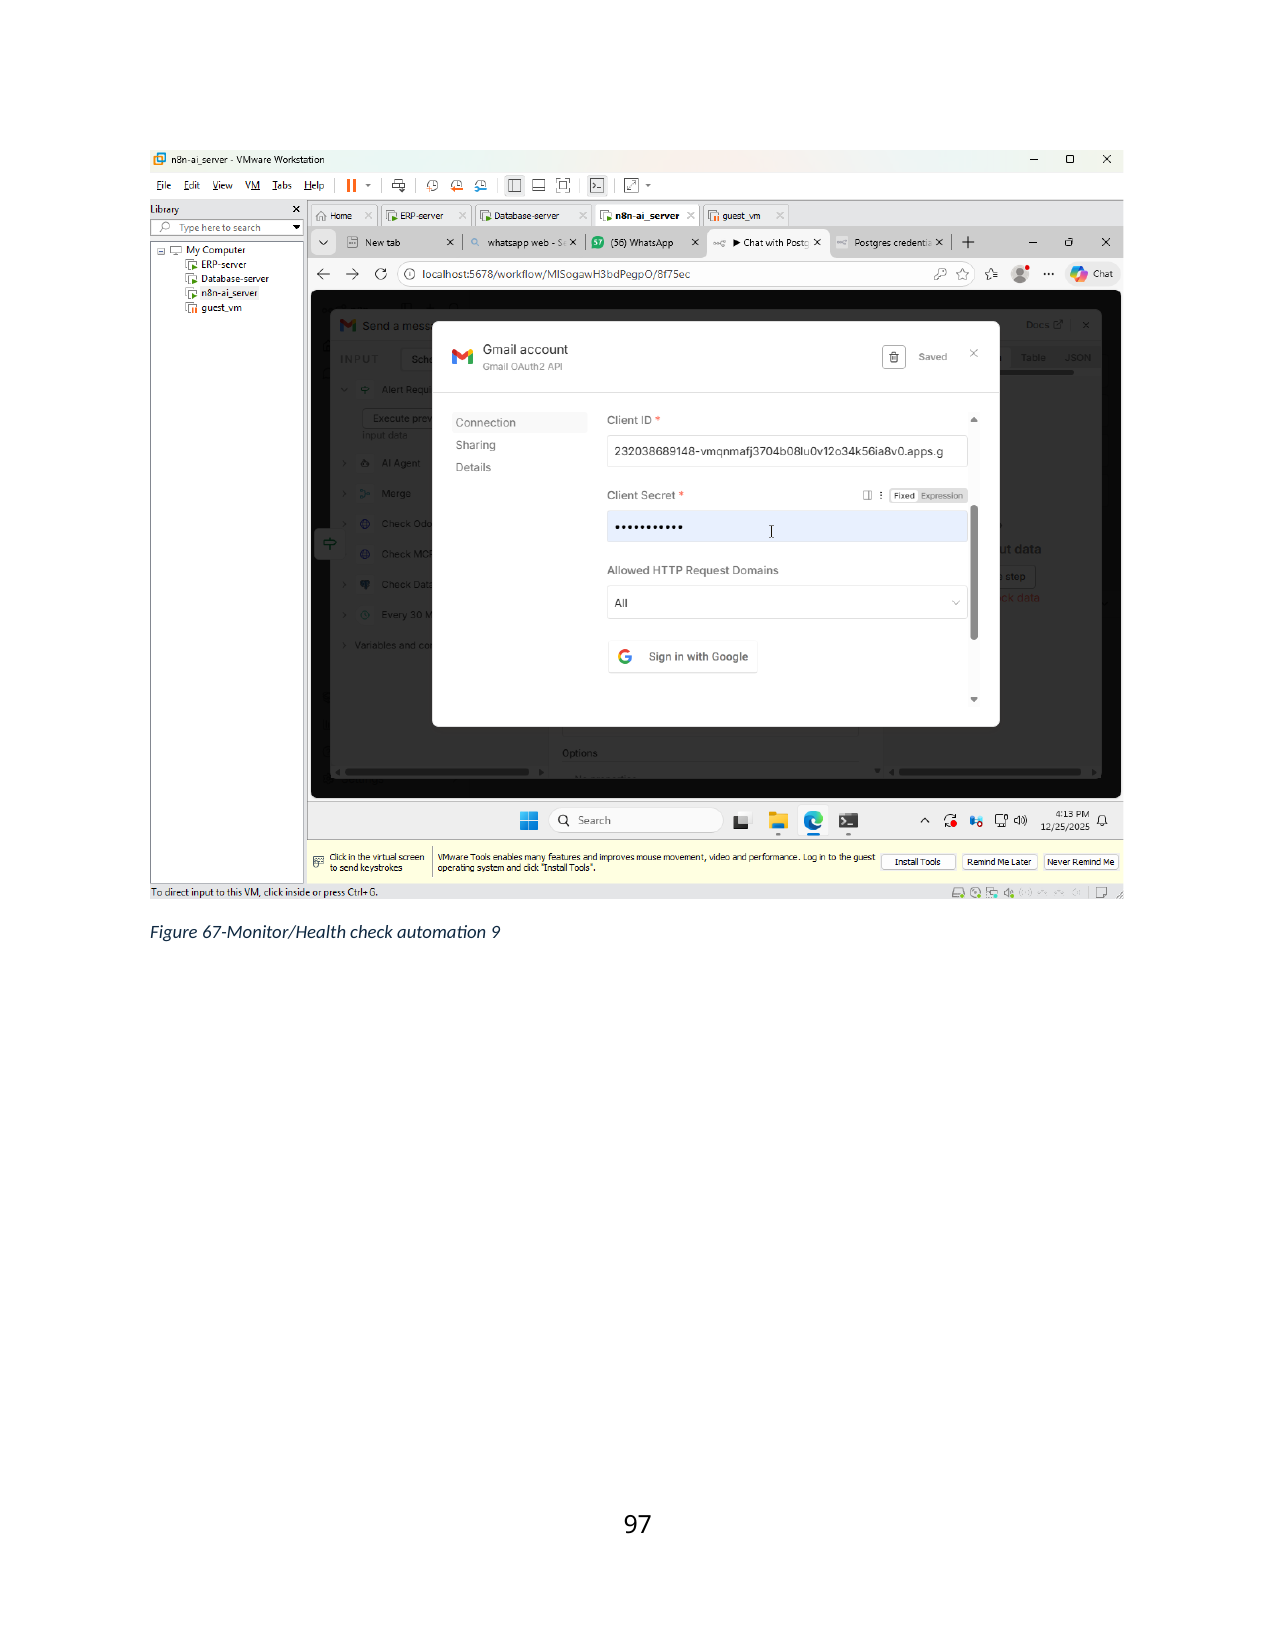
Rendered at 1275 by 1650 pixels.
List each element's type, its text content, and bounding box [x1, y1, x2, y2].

text Figure 67-Monitor/Health check automation 9 [150, 920, 1125, 943]
picture [150, 150, 1124, 899]
